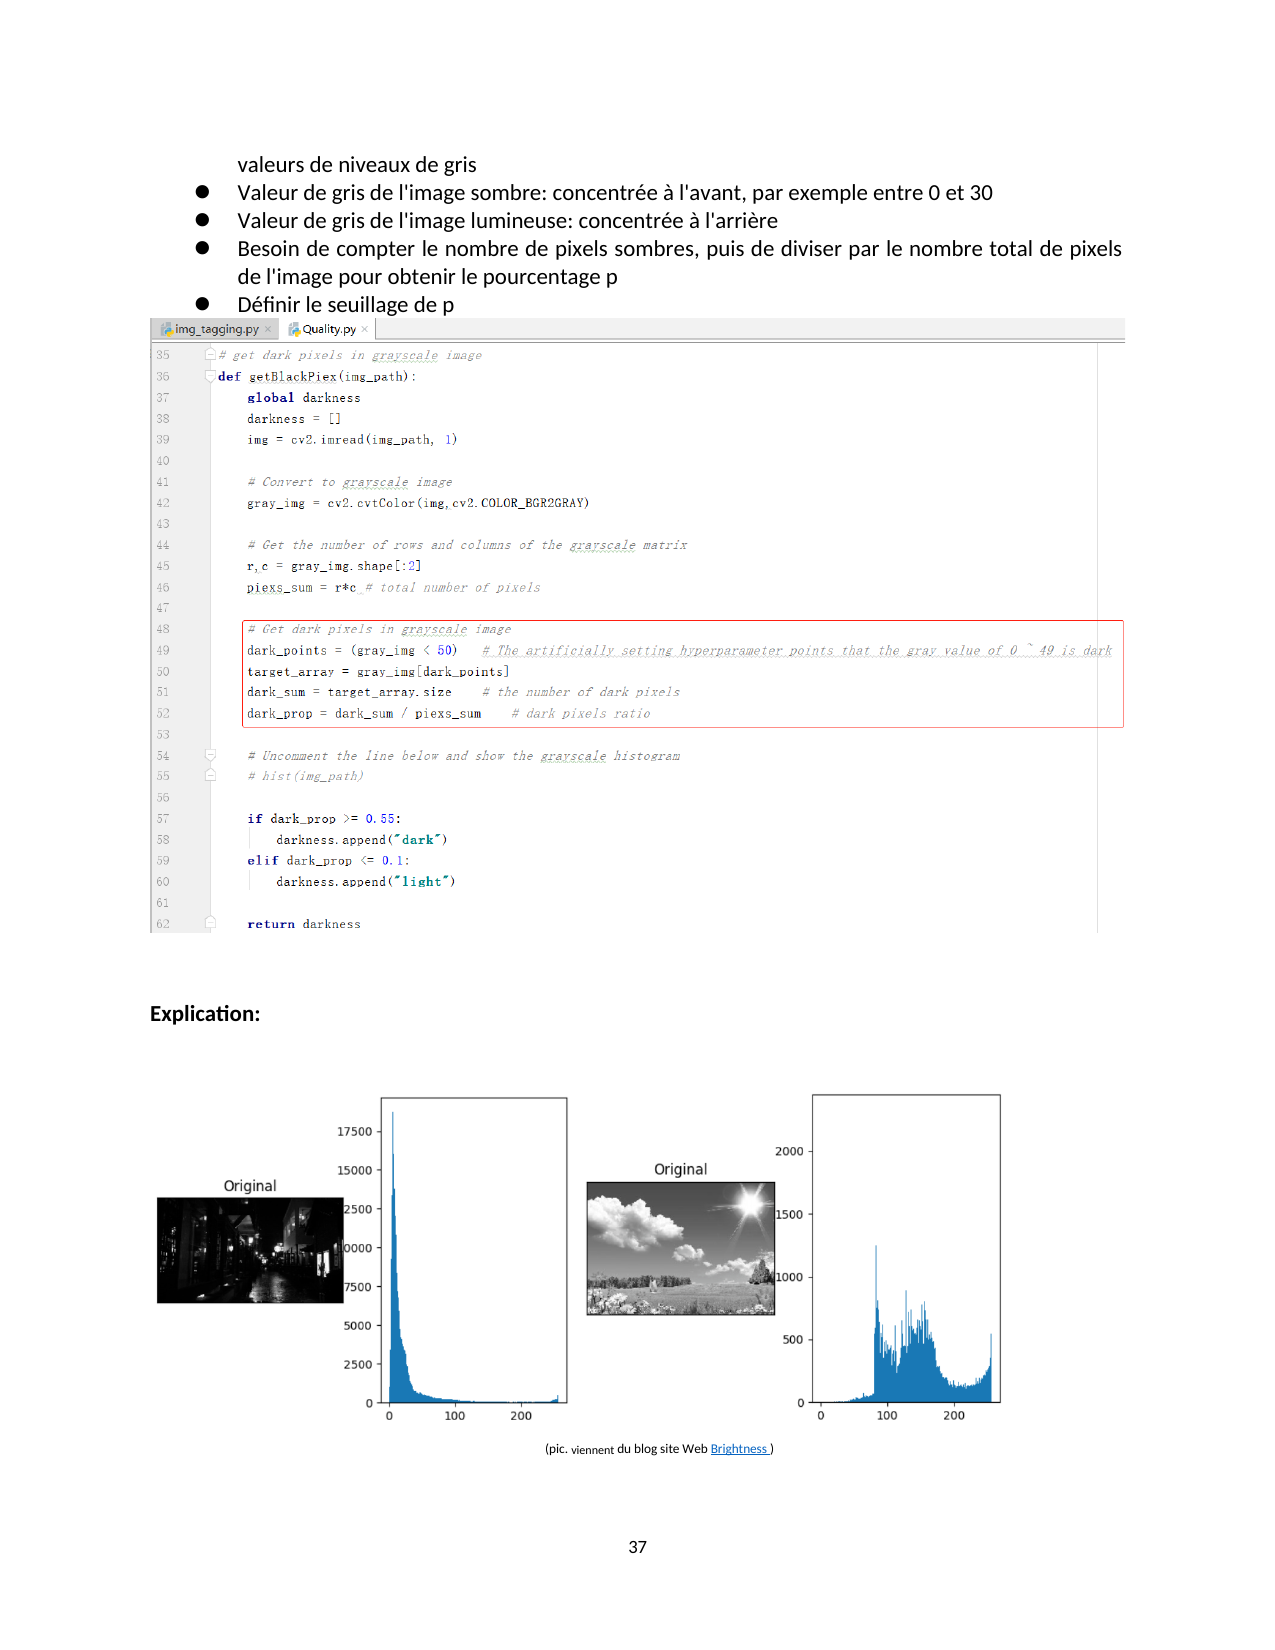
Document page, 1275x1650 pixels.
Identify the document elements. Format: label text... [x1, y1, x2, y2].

list Valeur de gris de l'image sombre: concentrée à l'avant, par exemple entre 0 et 30 [194, 178, 1125, 206]
picture [150, 318, 1125, 933]
list Définir le seuillage de p [194, 290, 1125, 318]
list (pic. viennent du blog site Web Brightness ) [194, 1441, 1125, 1468]
list Valeur de gris de l'image lumineuse: concentrée à l'arrière [194, 206, 1125, 234]
picture [580, 1091, 1006, 1422]
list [194, 150, 1125, 178]
text Explication: [150, 999, 1125, 1027]
list Besoin de compter le nombre de pixels sombres, puis de diviser par le nombre total de pixels de l'image pour obtenir le pourcentage p [194, 234, 1125, 290]
picture [150, 1094, 575, 1422]
